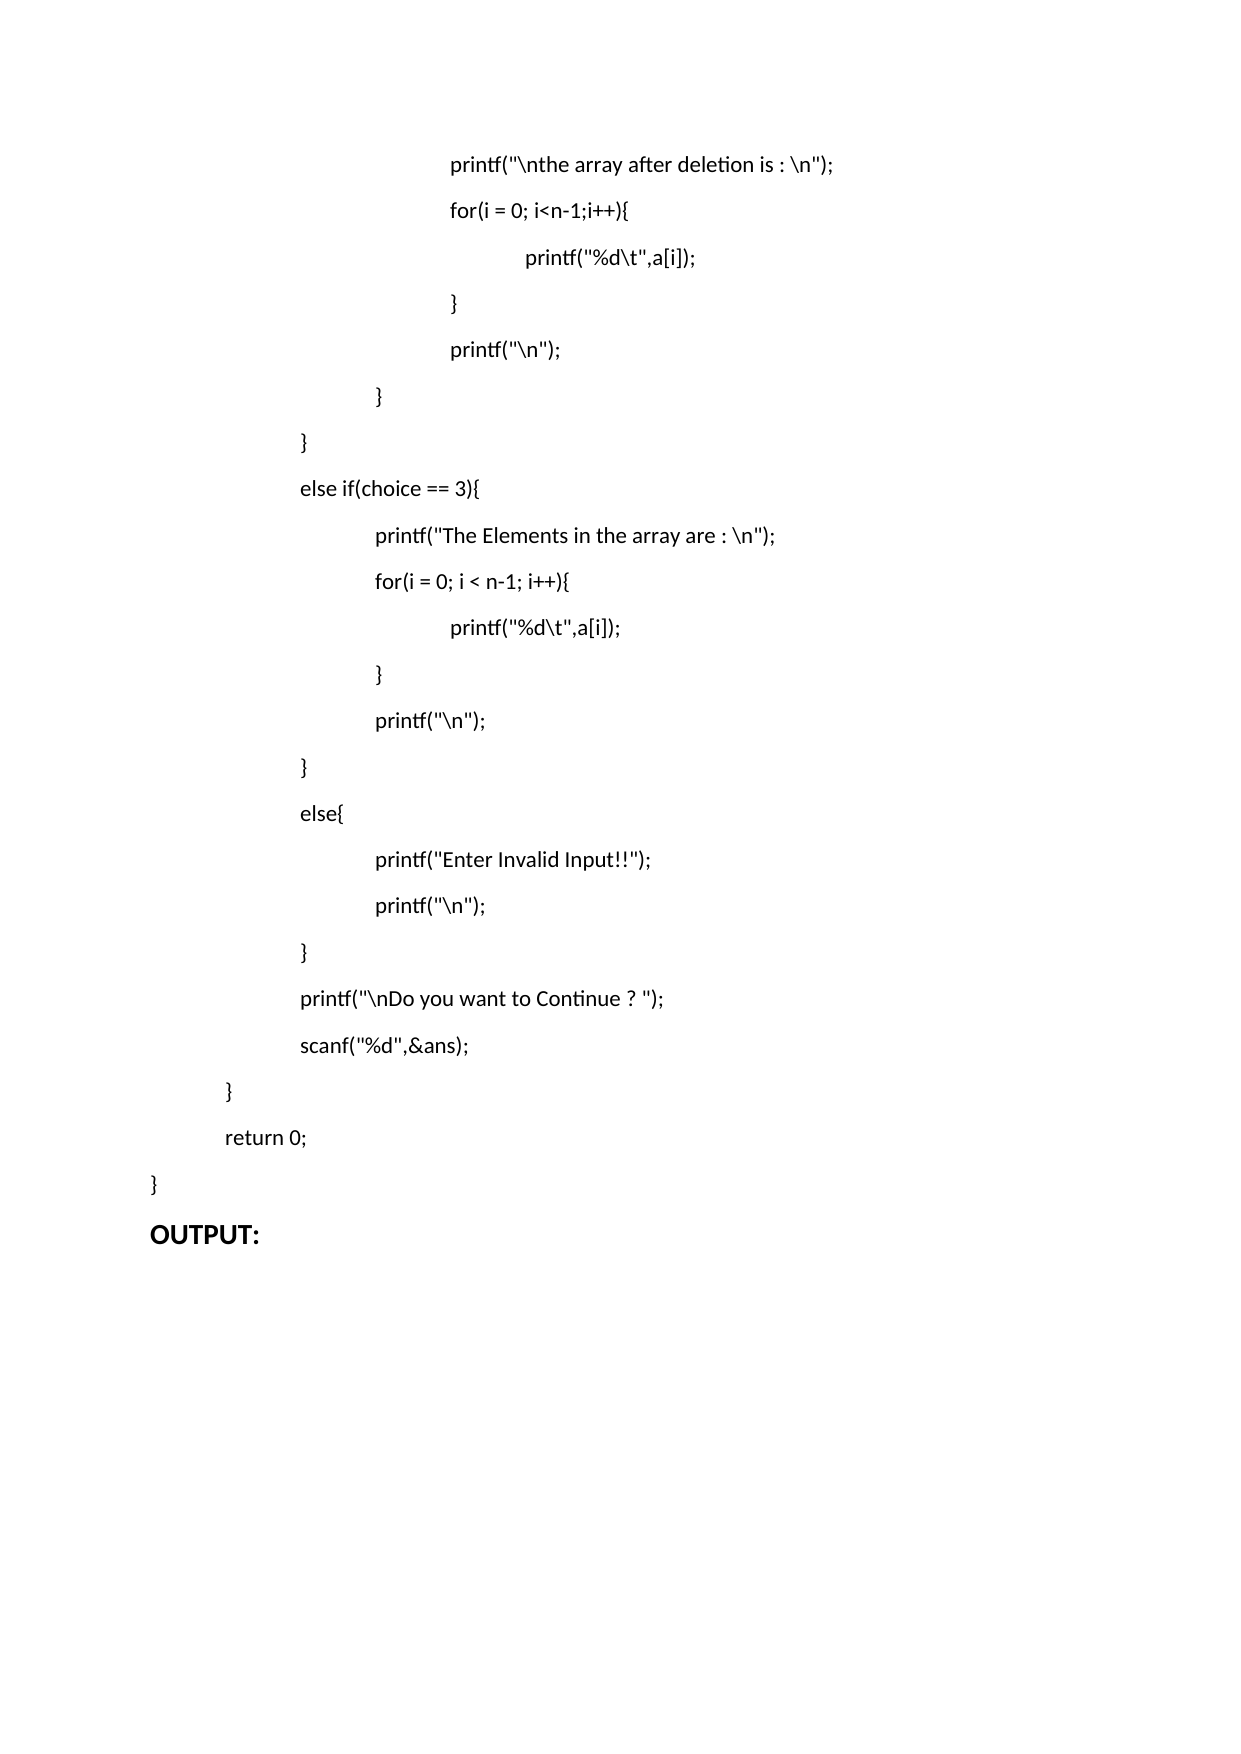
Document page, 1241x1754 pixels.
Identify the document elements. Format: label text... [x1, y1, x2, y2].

text printf("Enter Invalid Input!!"); [150, 845, 1090, 873]
text printf("\n"); [150, 335, 1090, 363]
text printf("The Elements in the array are : \n"); [150, 521, 1090, 549]
text } [150, 1170, 1090, 1198]
text } [150, 1077, 1090, 1105]
text } [150, 289, 1090, 317]
text printf("%d\t",a[i]); [150, 613, 1090, 642]
text printf("\nDo you want to Continue ? "); [150, 984, 1090, 1012]
text return 0; [150, 1123, 1090, 1151]
text } [150, 428, 1090, 456]
text } [150, 938, 1090, 966]
text printf("\nthe array after deletion is : \n"); [150, 150, 1090, 178]
text } [150, 660, 1090, 688]
text for(i = 0; i<n-1;i++){ [150, 196, 1090, 224]
text printf("%d\t",a[i]); [150, 243, 1090, 271]
text else{ [150, 799, 1090, 827]
text } [150, 382, 1090, 410]
text printf("\n"); [150, 892, 1090, 920]
text } [150, 753, 1090, 781]
text else if(choice == 3){ [150, 474, 1090, 502]
text printf("\n"); [150, 706, 1090, 734]
text scanf("%d",&ans); [150, 1031, 1090, 1059]
text OUTPUT: [150, 1216, 1090, 1252]
text for(i = 0; i < n-1; i++){ [150, 567, 1090, 595]
